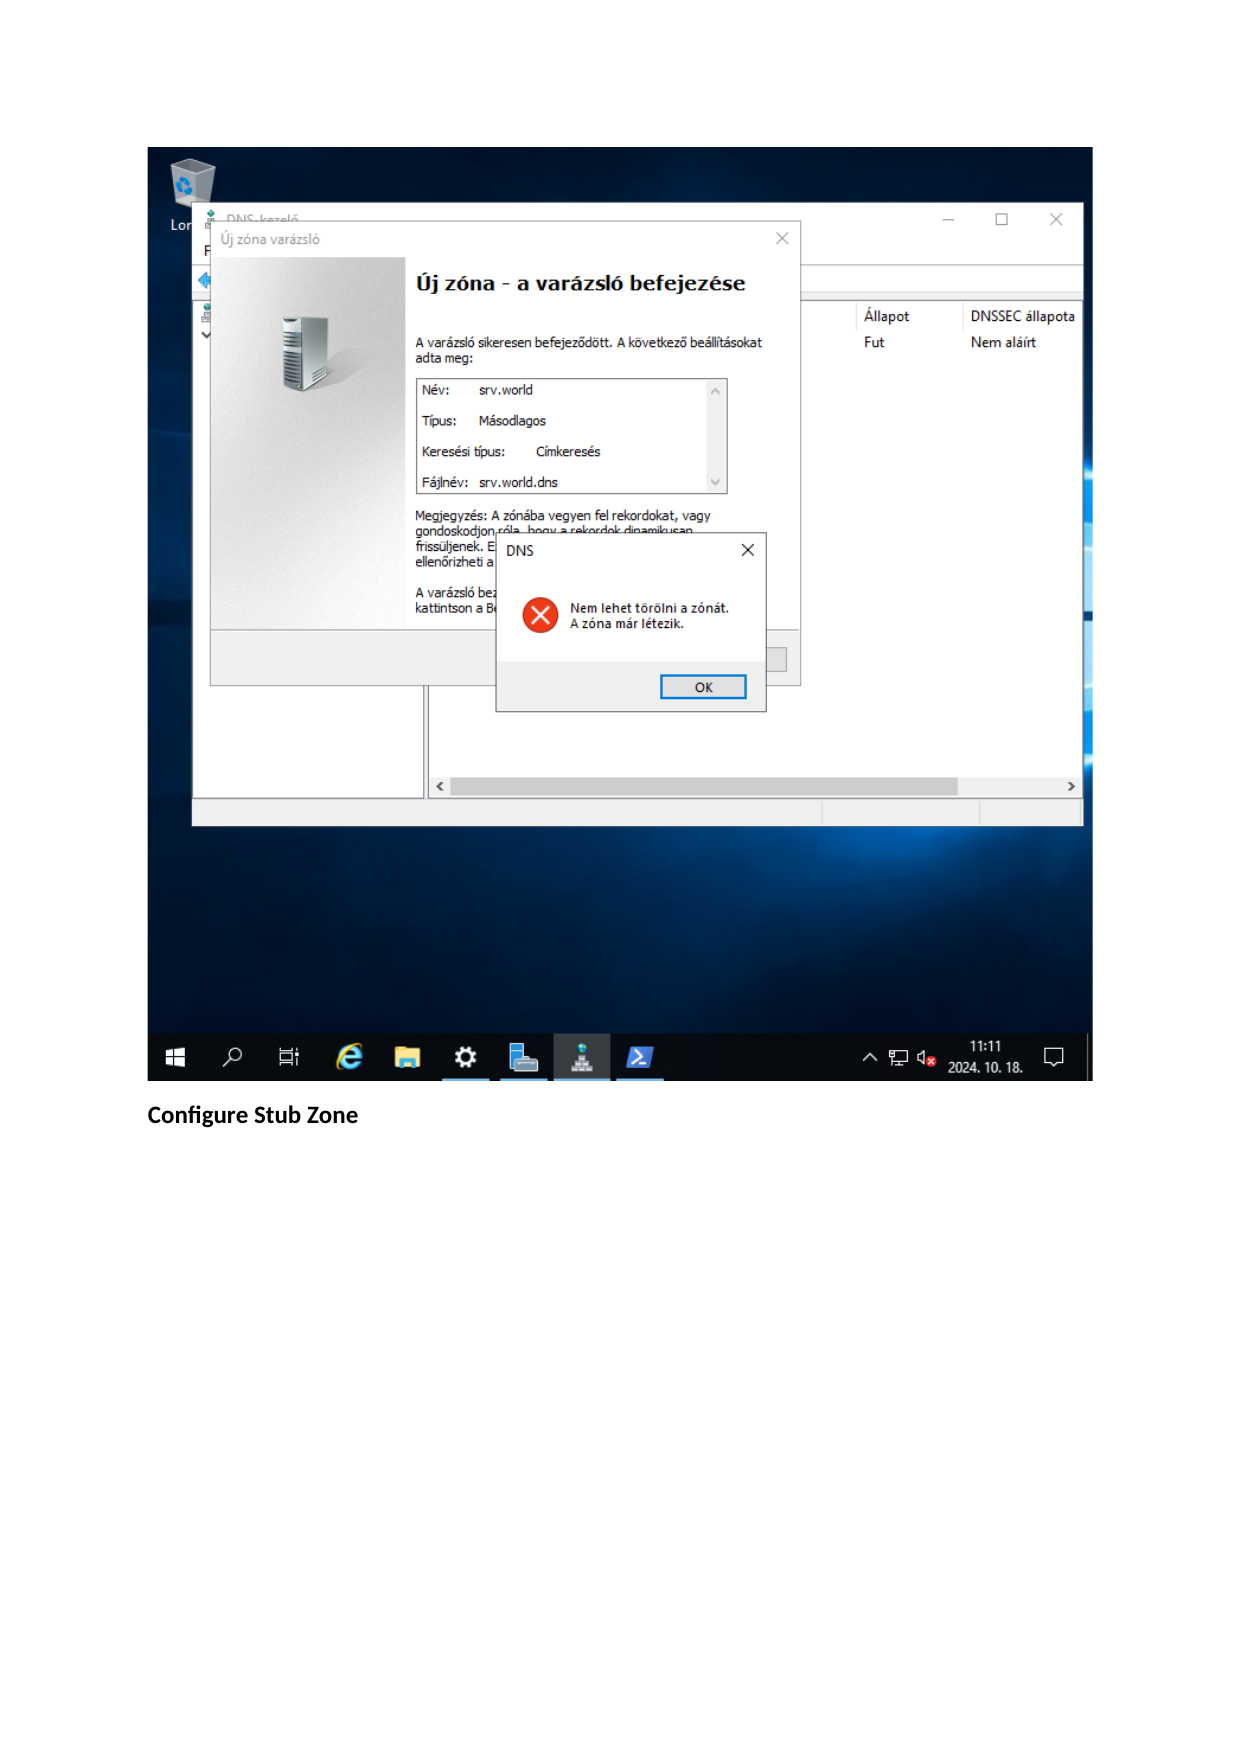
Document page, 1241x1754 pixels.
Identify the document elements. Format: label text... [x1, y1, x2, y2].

text Configure Stub Zone [148, 1099, 1093, 1130]
picture [147, 147, 1093, 1081]
